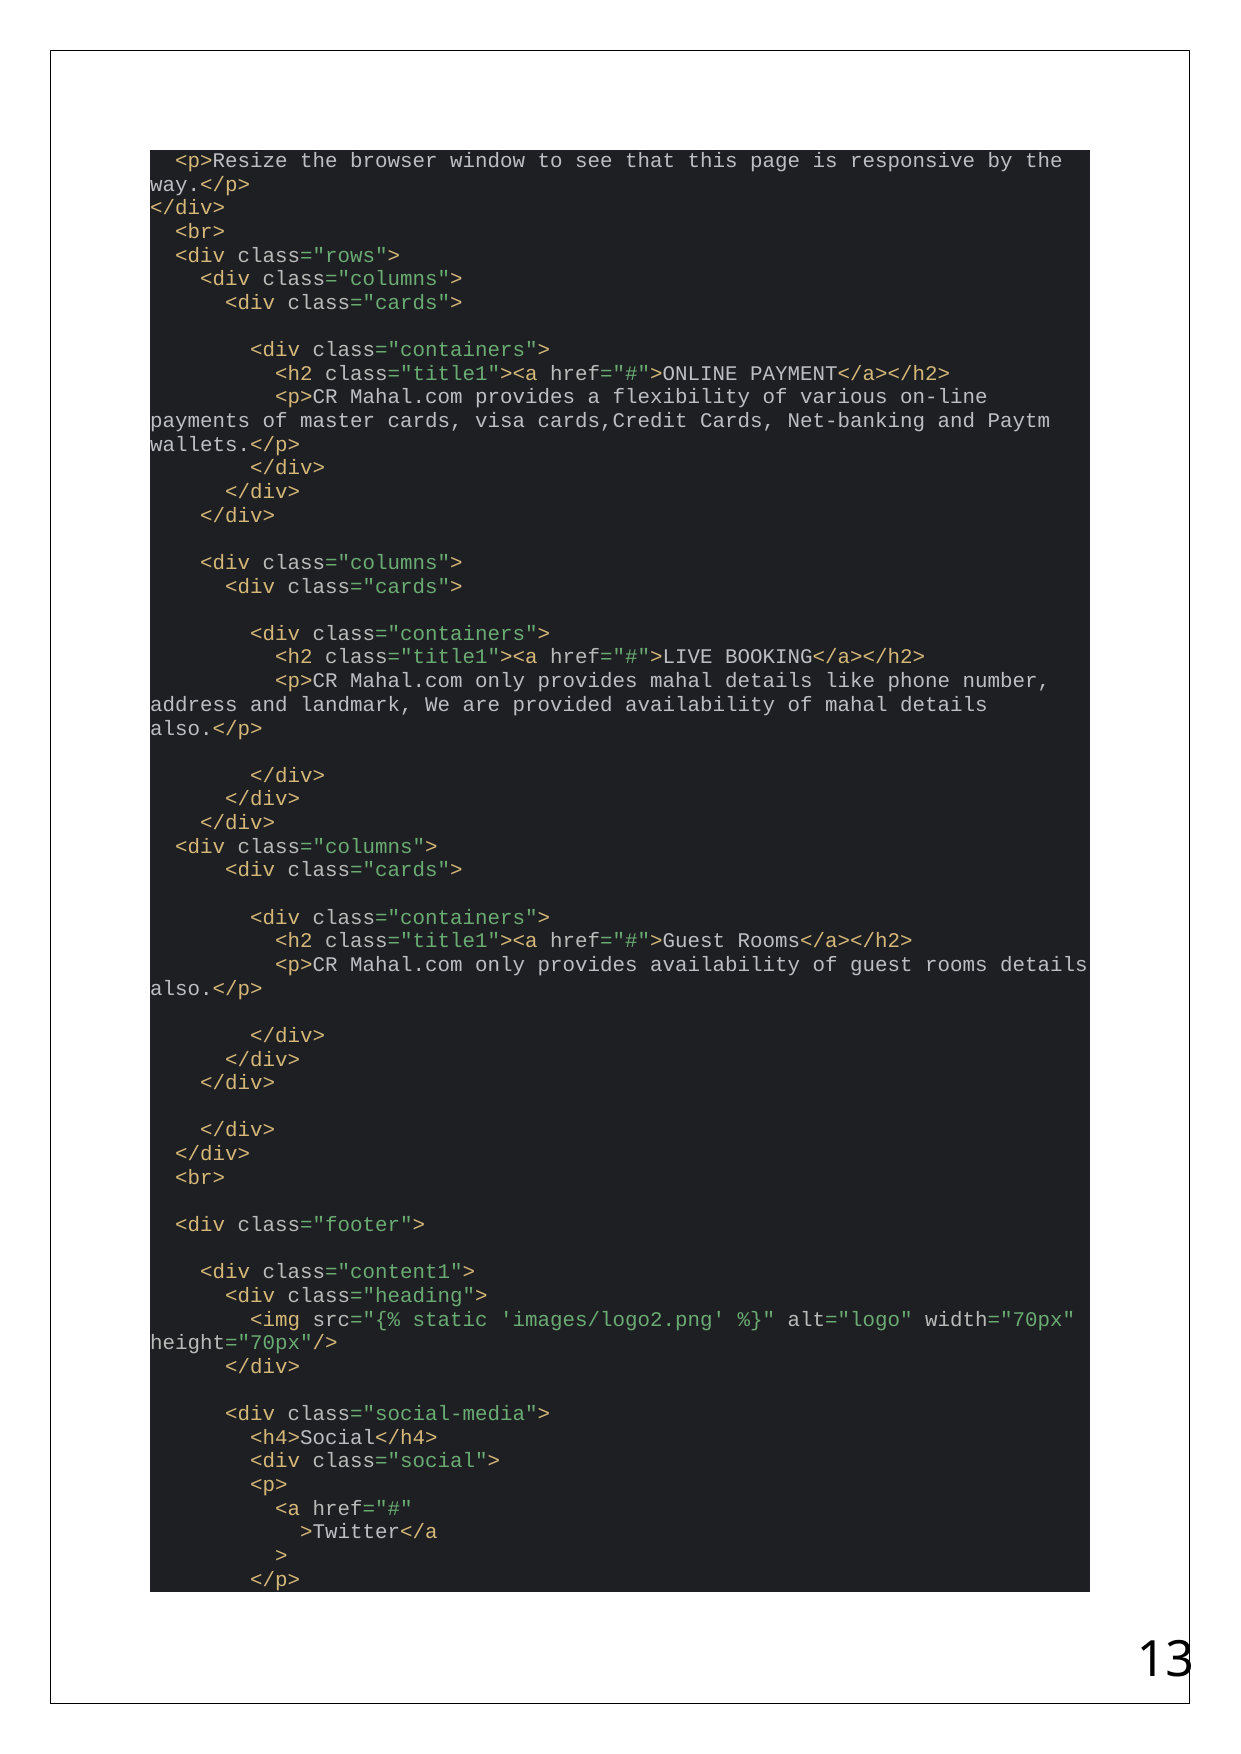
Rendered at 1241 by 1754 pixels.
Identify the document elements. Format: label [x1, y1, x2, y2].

text [150, 150, 1090, 1592]
